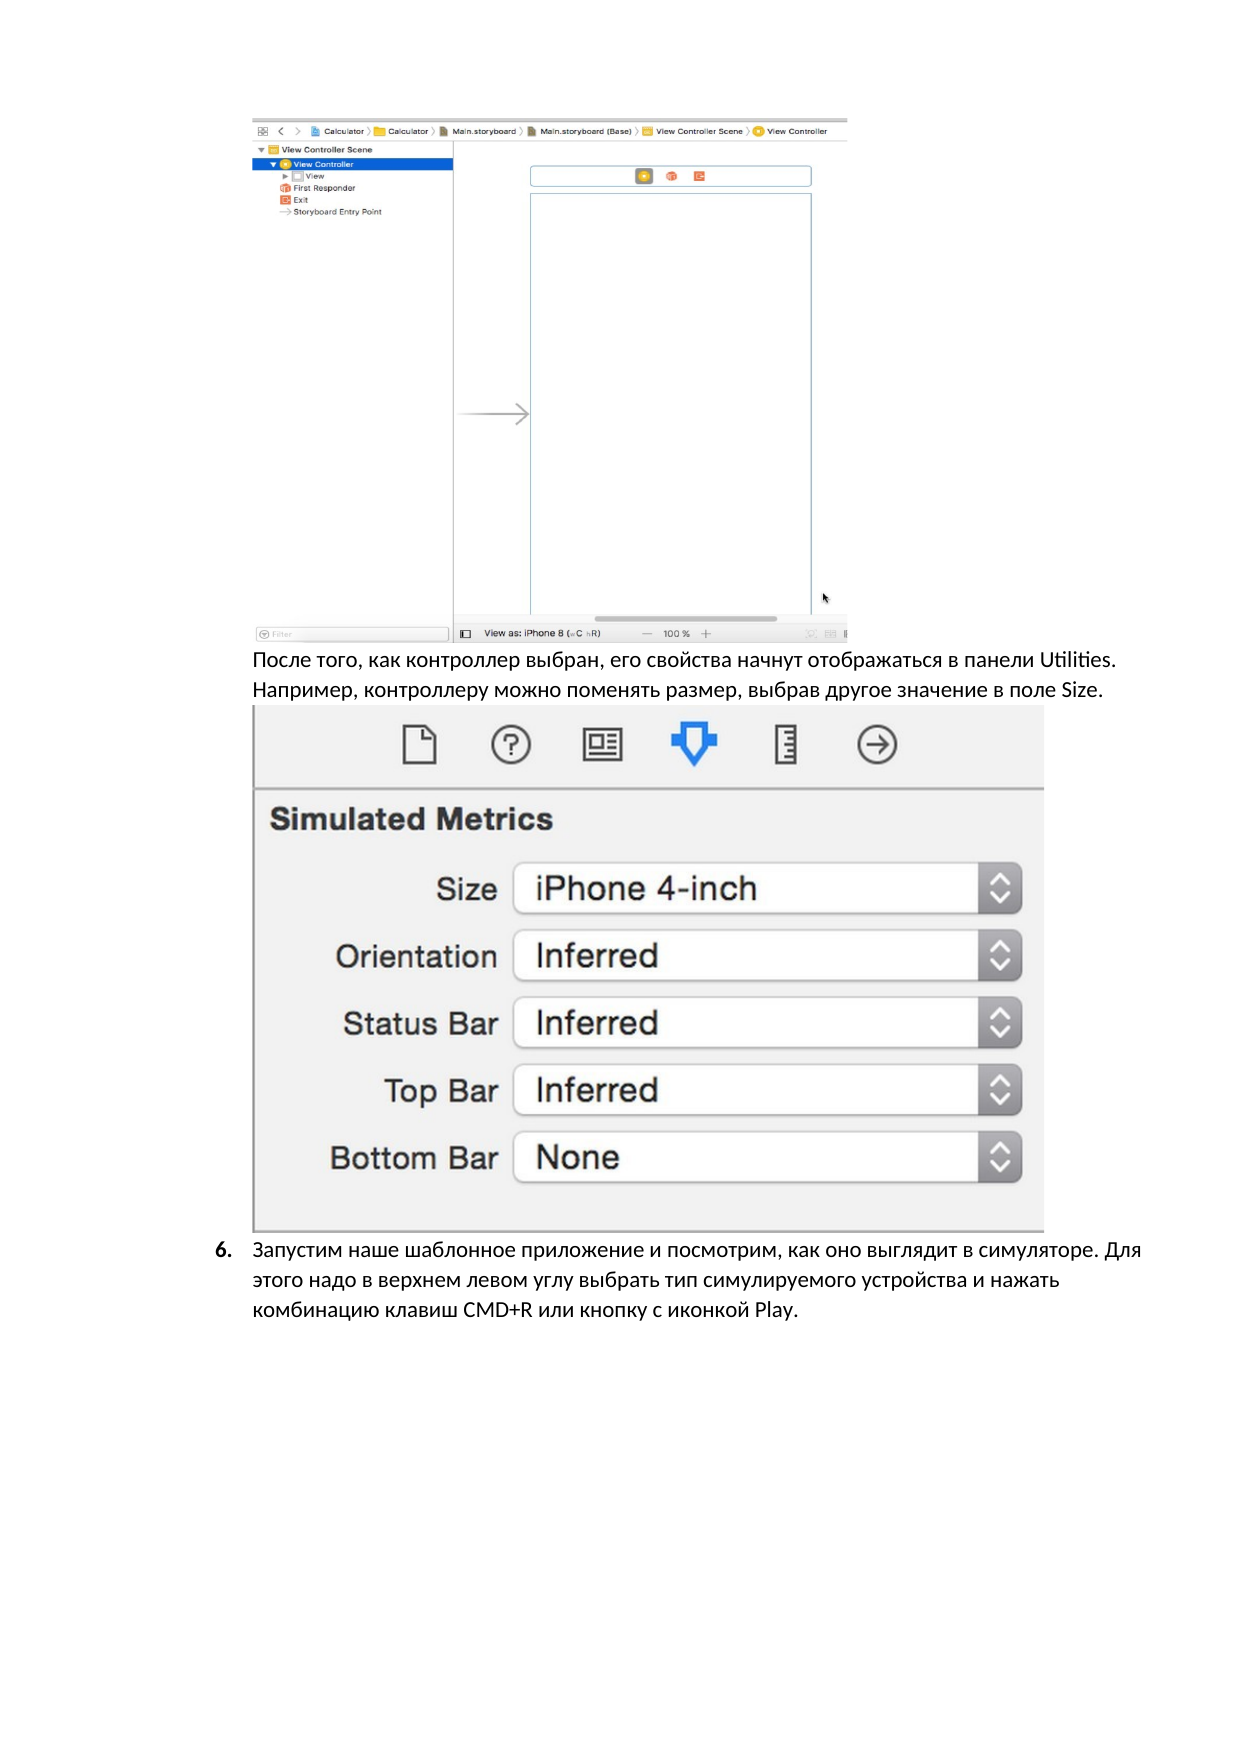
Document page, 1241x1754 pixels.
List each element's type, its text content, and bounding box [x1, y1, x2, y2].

list Запустим наше шаблонное приложение и посмотрим, как оно выглядит в симуляторе. Для этого надо в верхнем левом углу выбрать тип симулируемого устройства и нажать комбинацию клавиш CMD+R или кнопку с иконкой Play. [215, 1235, 1152, 1323]
list После того, как контроллер выбран, его свойства начнут отображаться в панели Utilities. Например, контроллеру можно поменять размер, выбрав другое значение в поле Size. [252, 645, 1152, 703]
picture [252, 705, 1045, 1233]
picture [252, 118, 848, 643]
